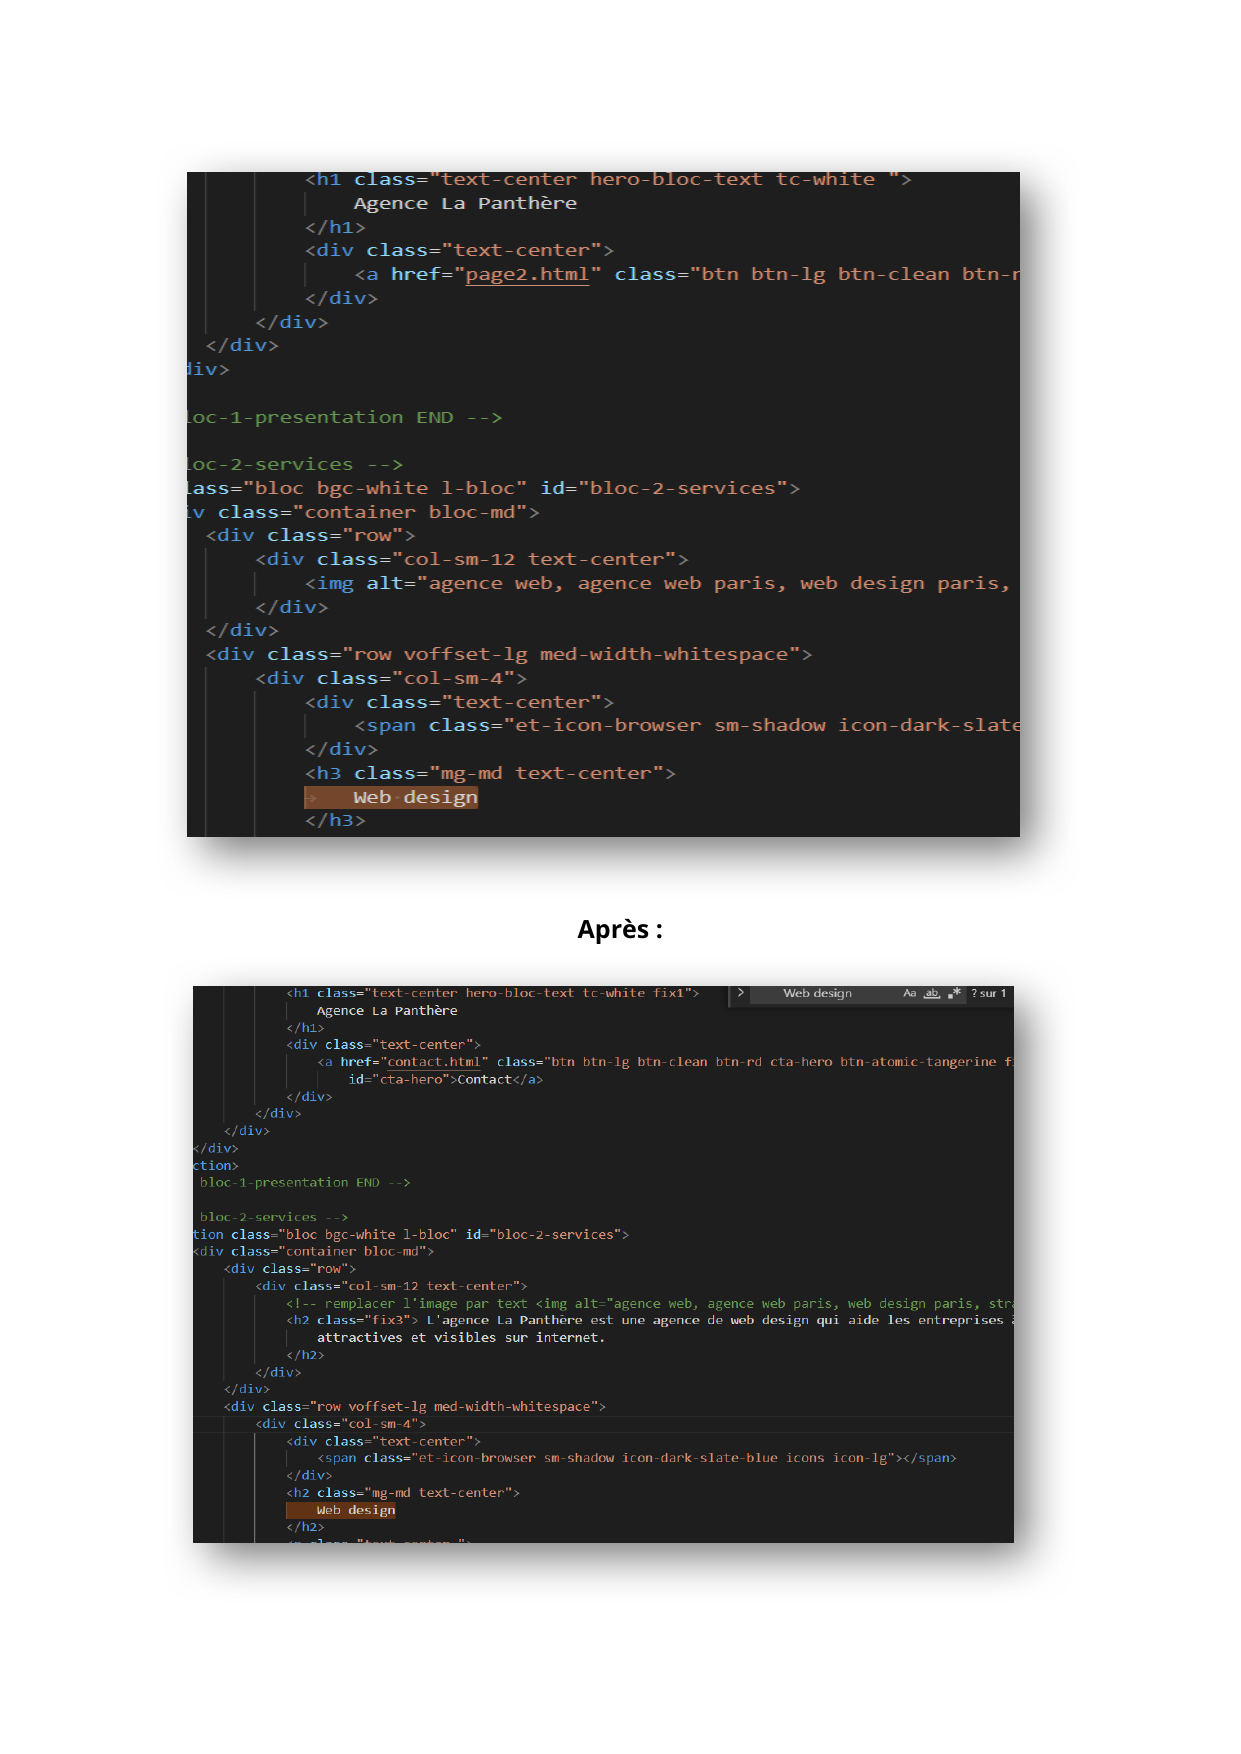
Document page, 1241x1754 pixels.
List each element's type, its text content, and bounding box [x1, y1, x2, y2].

picture [193, 986, 1014, 1543]
picture [187, 172, 1020, 837]
text Après : [148, 911, 1093, 945]
